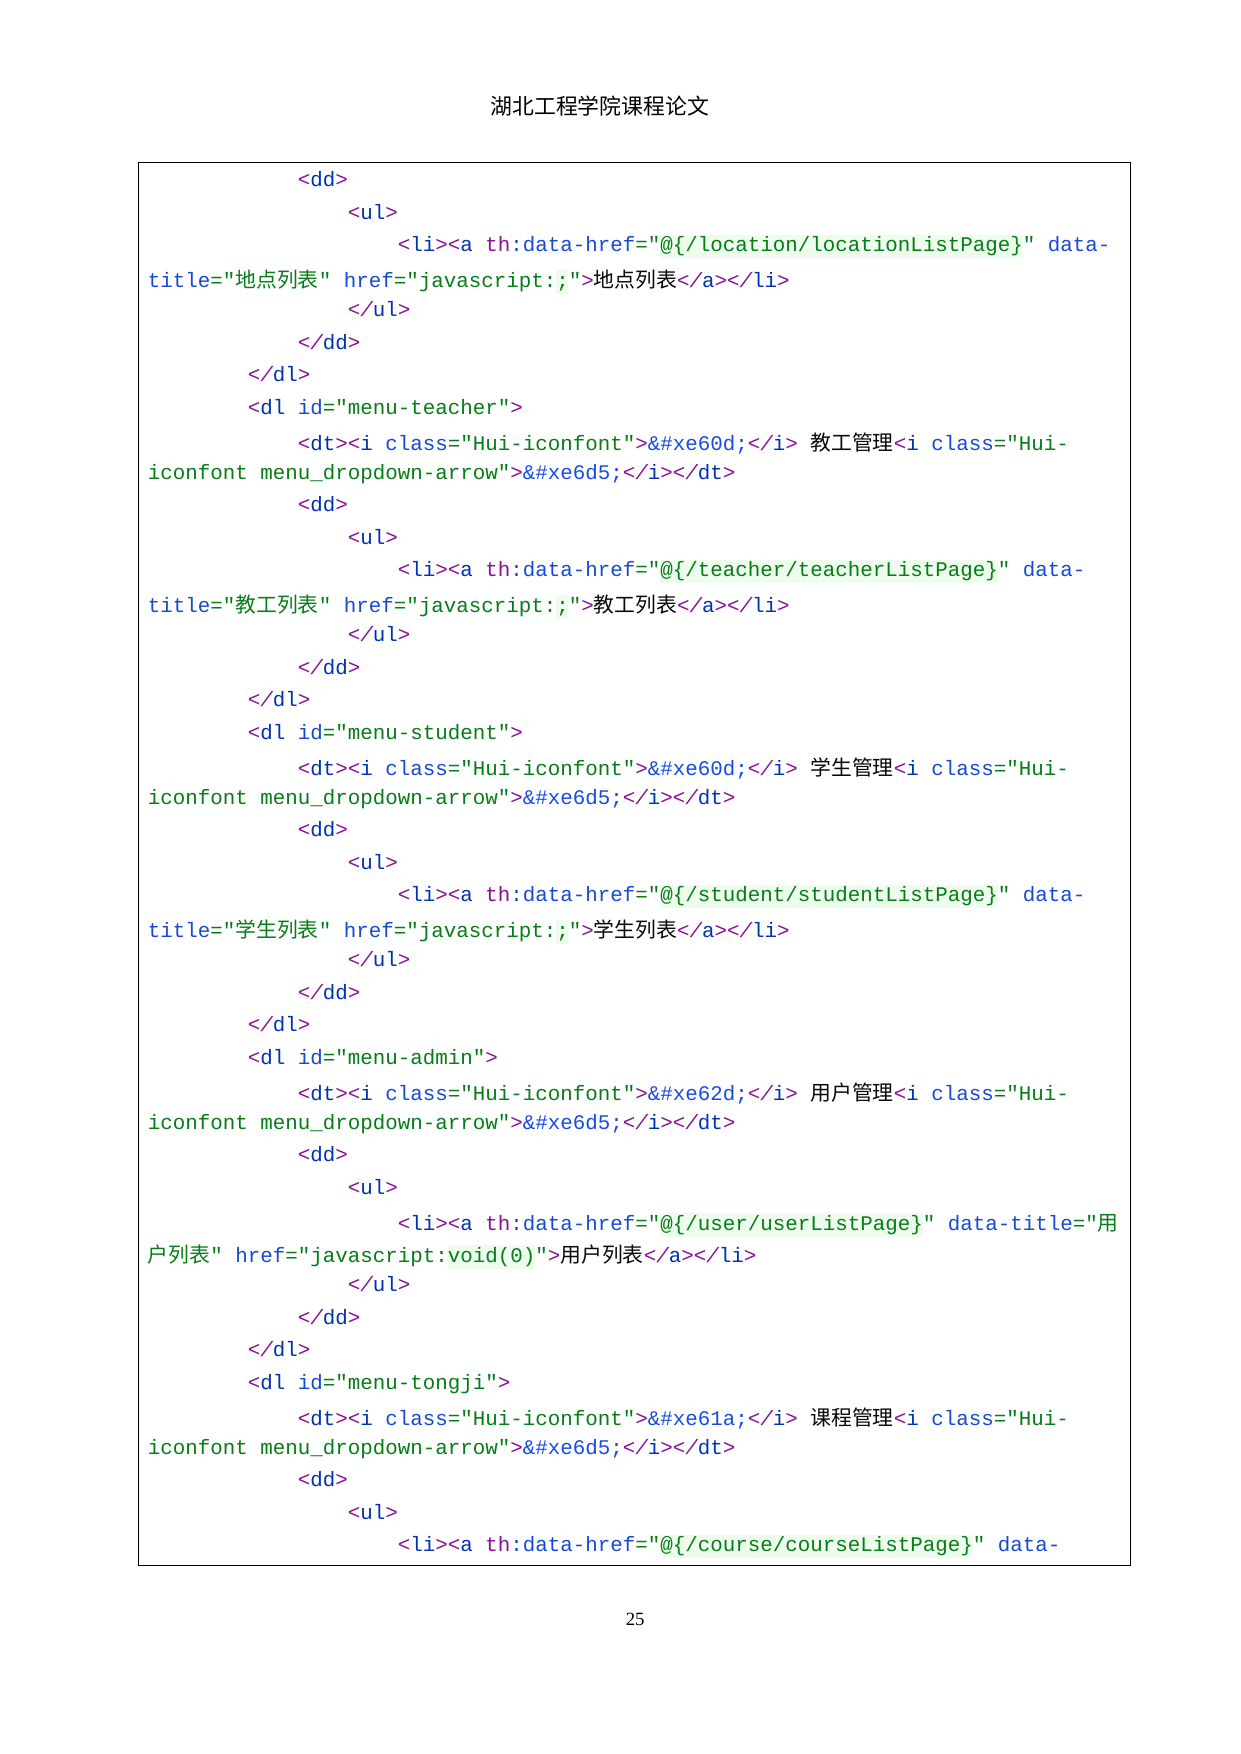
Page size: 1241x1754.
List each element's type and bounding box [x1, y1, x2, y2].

text [139, 163, 1130, 1565]
